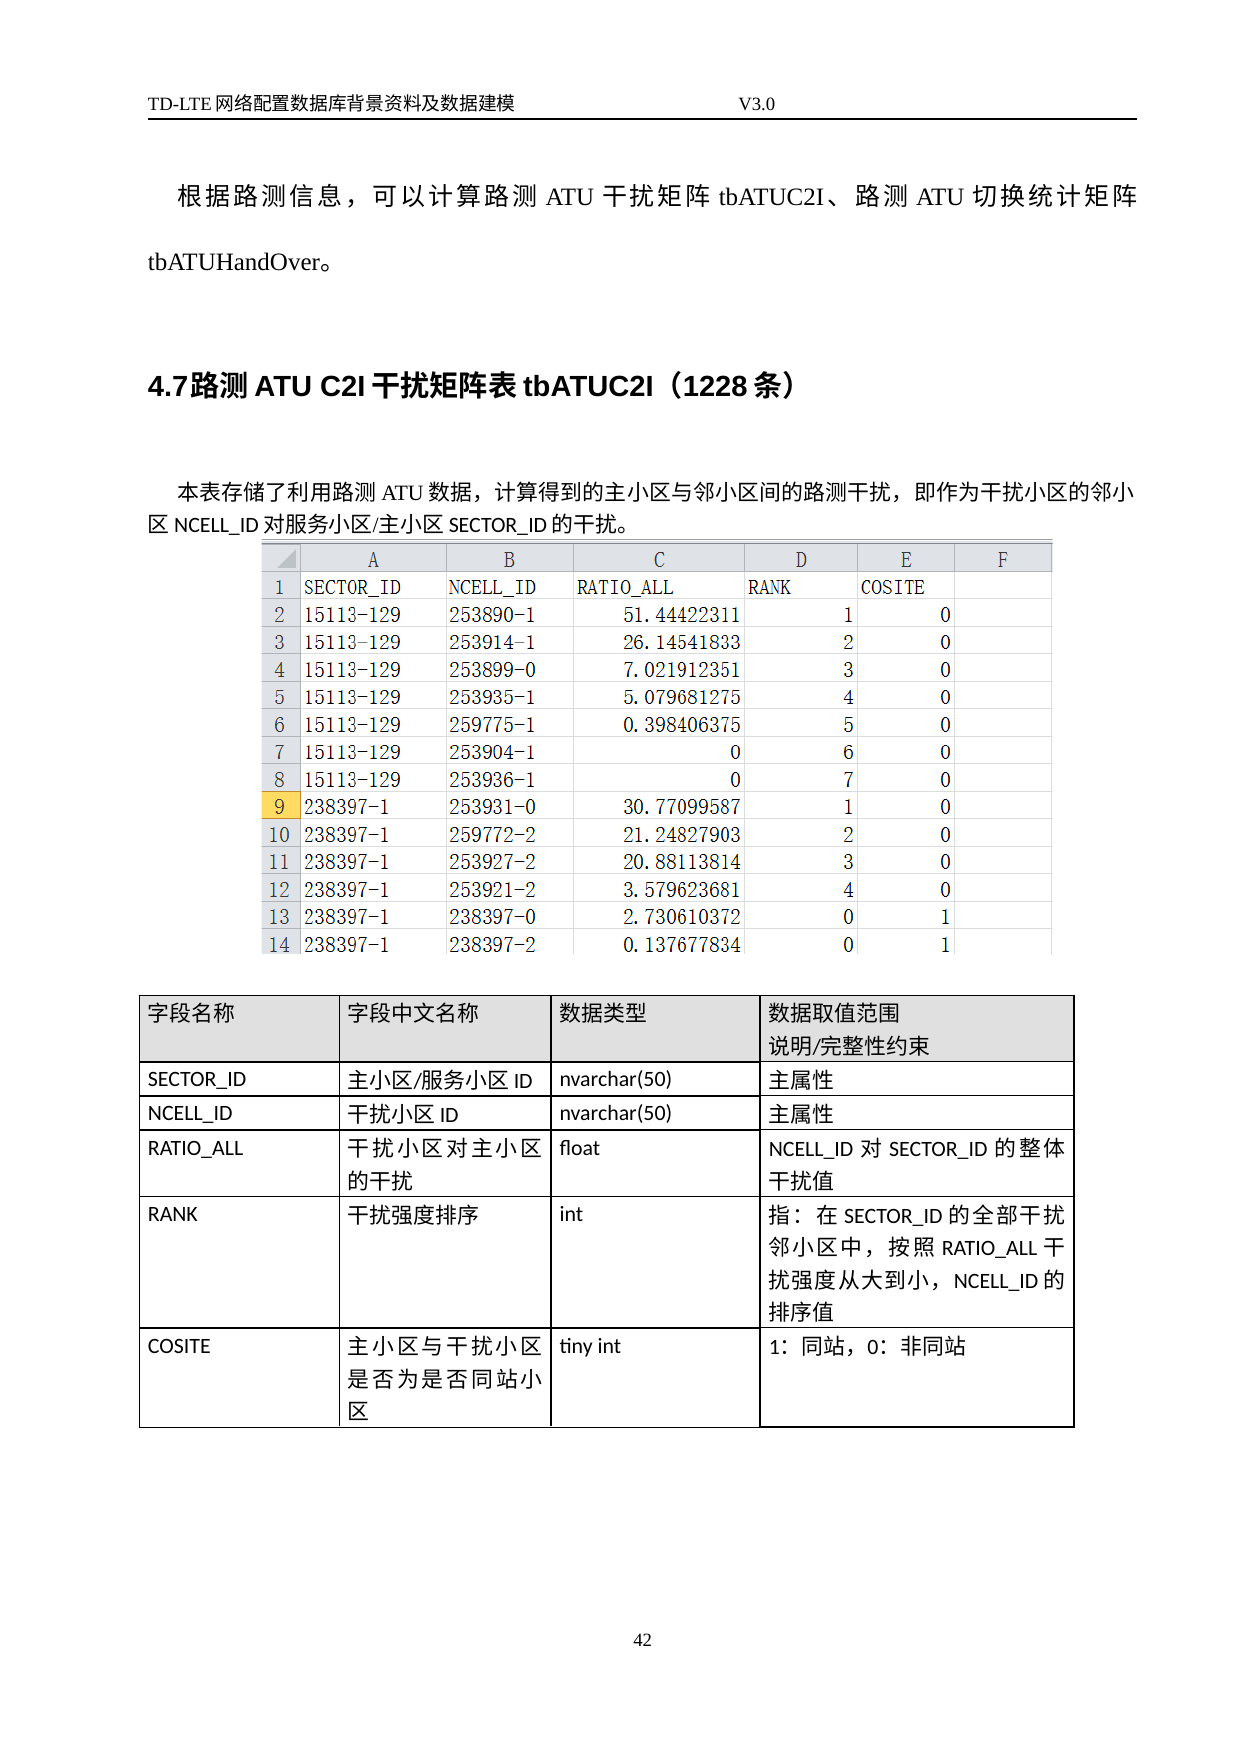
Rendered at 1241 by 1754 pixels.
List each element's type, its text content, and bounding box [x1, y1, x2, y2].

picture [261, 539, 1053, 954]
table_cell 干扰小区ID [340, 1097, 550, 1129]
table_cell nvarchar(50) [552, 1097, 759, 1129]
table_cell NCELL_ID [140, 1097, 339, 1129]
table_cell 干扰强度排序 [340, 1197, 550, 1327]
table_cell float [552, 1131, 759, 1196]
table_cell 主属性 [761, 1096, 1073, 1129]
table_cell NCELL_ID对SECTOR_ID的整体干扰值 [761, 1130, 1073, 1196]
table_cell RATIO_ALL [140, 1131, 339, 1196]
table_cell 主属性 [761, 1062, 1073, 1095]
table_header 字段中文名称 [340, 996, 550, 1061]
table_cell 干扰小区对主小区的干扰 [340, 1131, 550, 1196]
table_cell 1：同站，0：非同站 [761, 1328, 1073, 1426]
table_cell 主小区/服务小区ID [340, 1063, 550, 1095]
table_cell RANK [140, 1197, 339, 1327]
table_cell COSITE [140, 1329, 339, 1426]
table_cell SECTOR_ID [140, 1063, 339, 1095]
text 根据路测信息，可以计算路测ATU干扰矩阵tbATUC2I、路测ATU切换统计矩阵tbATUHandOver。 [148, 162, 1137, 292]
table_cell tiny int [552, 1329, 759, 1426]
table_header 字段名称 [140, 996, 339, 1061]
table_cell 主小区与干扰小区是否为是否同站小区 [340, 1329, 550, 1426]
text 本表存储了利用路测ATU数据，计算得到的主小区与邻小区间的路测干扰，即作为干扰小区的邻小区NCELL_ID对服务小区/主小区SECTOR_ID的干扰。 [148, 474, 1137, 539]
table_header 数据取值范围 说明/完整性约束 [761, 996, 1073, 1061]
table_cell int [552, 1197, 759, 1327]
table_cell 指：在SECTOR_ID的全部干扰邻小区中，按照RATIO_ALL干扰强度从大到小，NCELL_ID的排序值 [761, 1197, 1073, 1327]
table_cell nvarchar(50) [552, 1063, 759, 1095]
table_header 数据类型 [552, 996, 759, 1061]
subtitle 路测ATU C2I干扰矩阵表tbATUC2I（1228条） [148, 352, 1137, 417]
